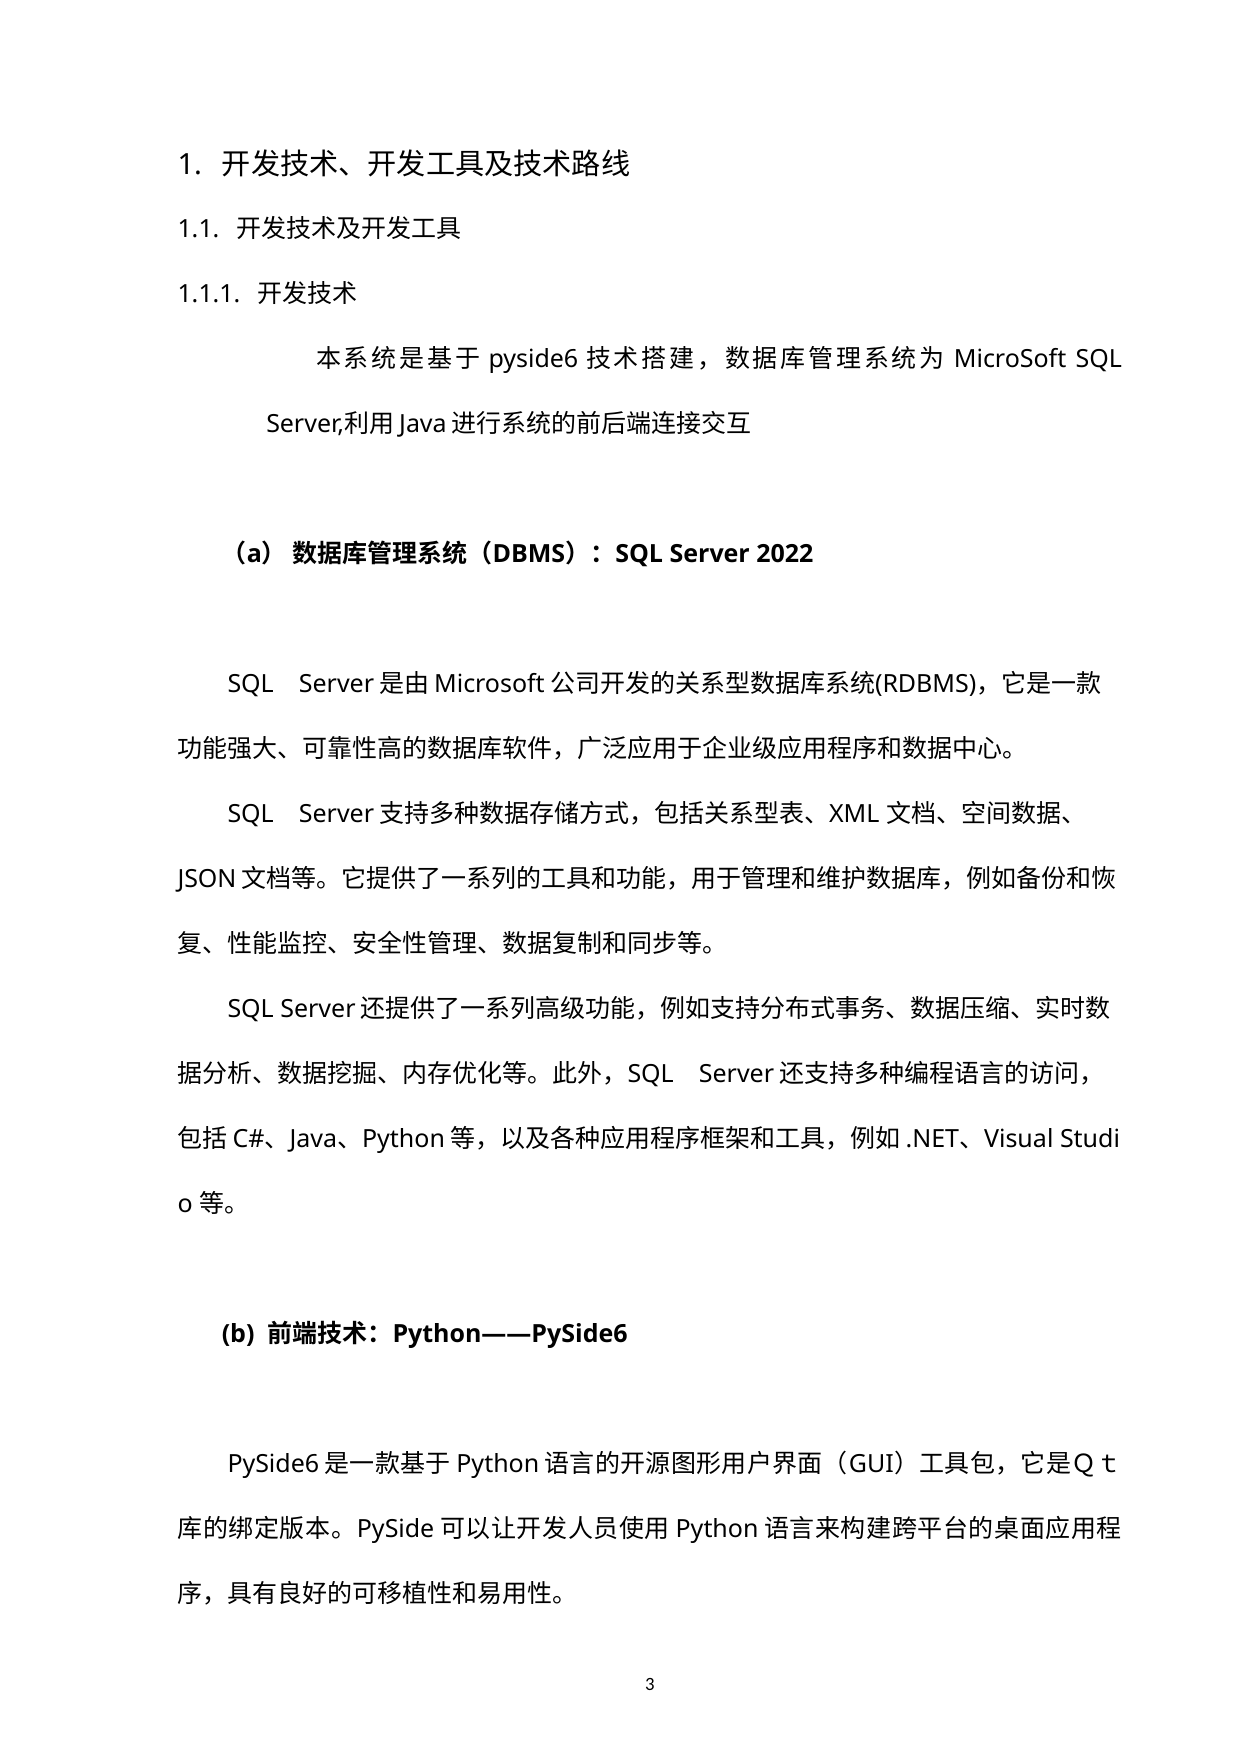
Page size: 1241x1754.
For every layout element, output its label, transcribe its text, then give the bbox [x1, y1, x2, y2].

list 本系统是基于pyside6技术搭建，数据库管理系统为MicroSoft SQL Server,利用Java进行系统的前后端连接交互 [266, 324, 1122, 454]
list 开发技术及开发工具 [177, 194, 1122, 259]
list (b) 前端技术：Python——PySide6 [222, 1299, 1122, 1364]
list （a） 数据库管理系统（DBMS）：SQL Server 2022 [222, 519, 1122, 584]
text SQL Server支持多种数据存储方式，包括关系型表、XML 文档、空间数据、JSON文档等。它提供了一系列的工具和功能，用于管理和维护数据库，例如备份和恢复、性能监控、安全性管理、数据复制和同步等。 [177, 779, 1122, 974]
text SQL Server是由Microsoft公司开发的关系型数据库系统(RDBMS)，它是一款功能强大、可靠性高的数据库软件，广泛应用于企业级应用程序和数据中心。 [177, 649, 1122, 779]
text PySide6是一款基于Python语言的开源图形用户界面（GUI）工具包，它是Ｑｔ库的绑定版本。PySide可以让开发人员使用Python语言来构建跨平台的桌面应用程序，具有良好的可移植性和易用性。 [177, 1429, 1122, 1624]
list 开发技术、开发工具及技术路线 [177, 129, 1122, 194]
text SQL Server还提供了一系列高级功能，例如支持分布式事务、数据压缩、实时数据分析、数据挖掘、内存优化等。此外，SQL Server还支持多种编程语言的访问，包括C#、Java、Python等，以及各种应用程序框架和工具，例如 .NET、Visual Studio 等。 [177, 974, 1122, 1234]
list 开发技术 [177, 259, 1122, 324]
